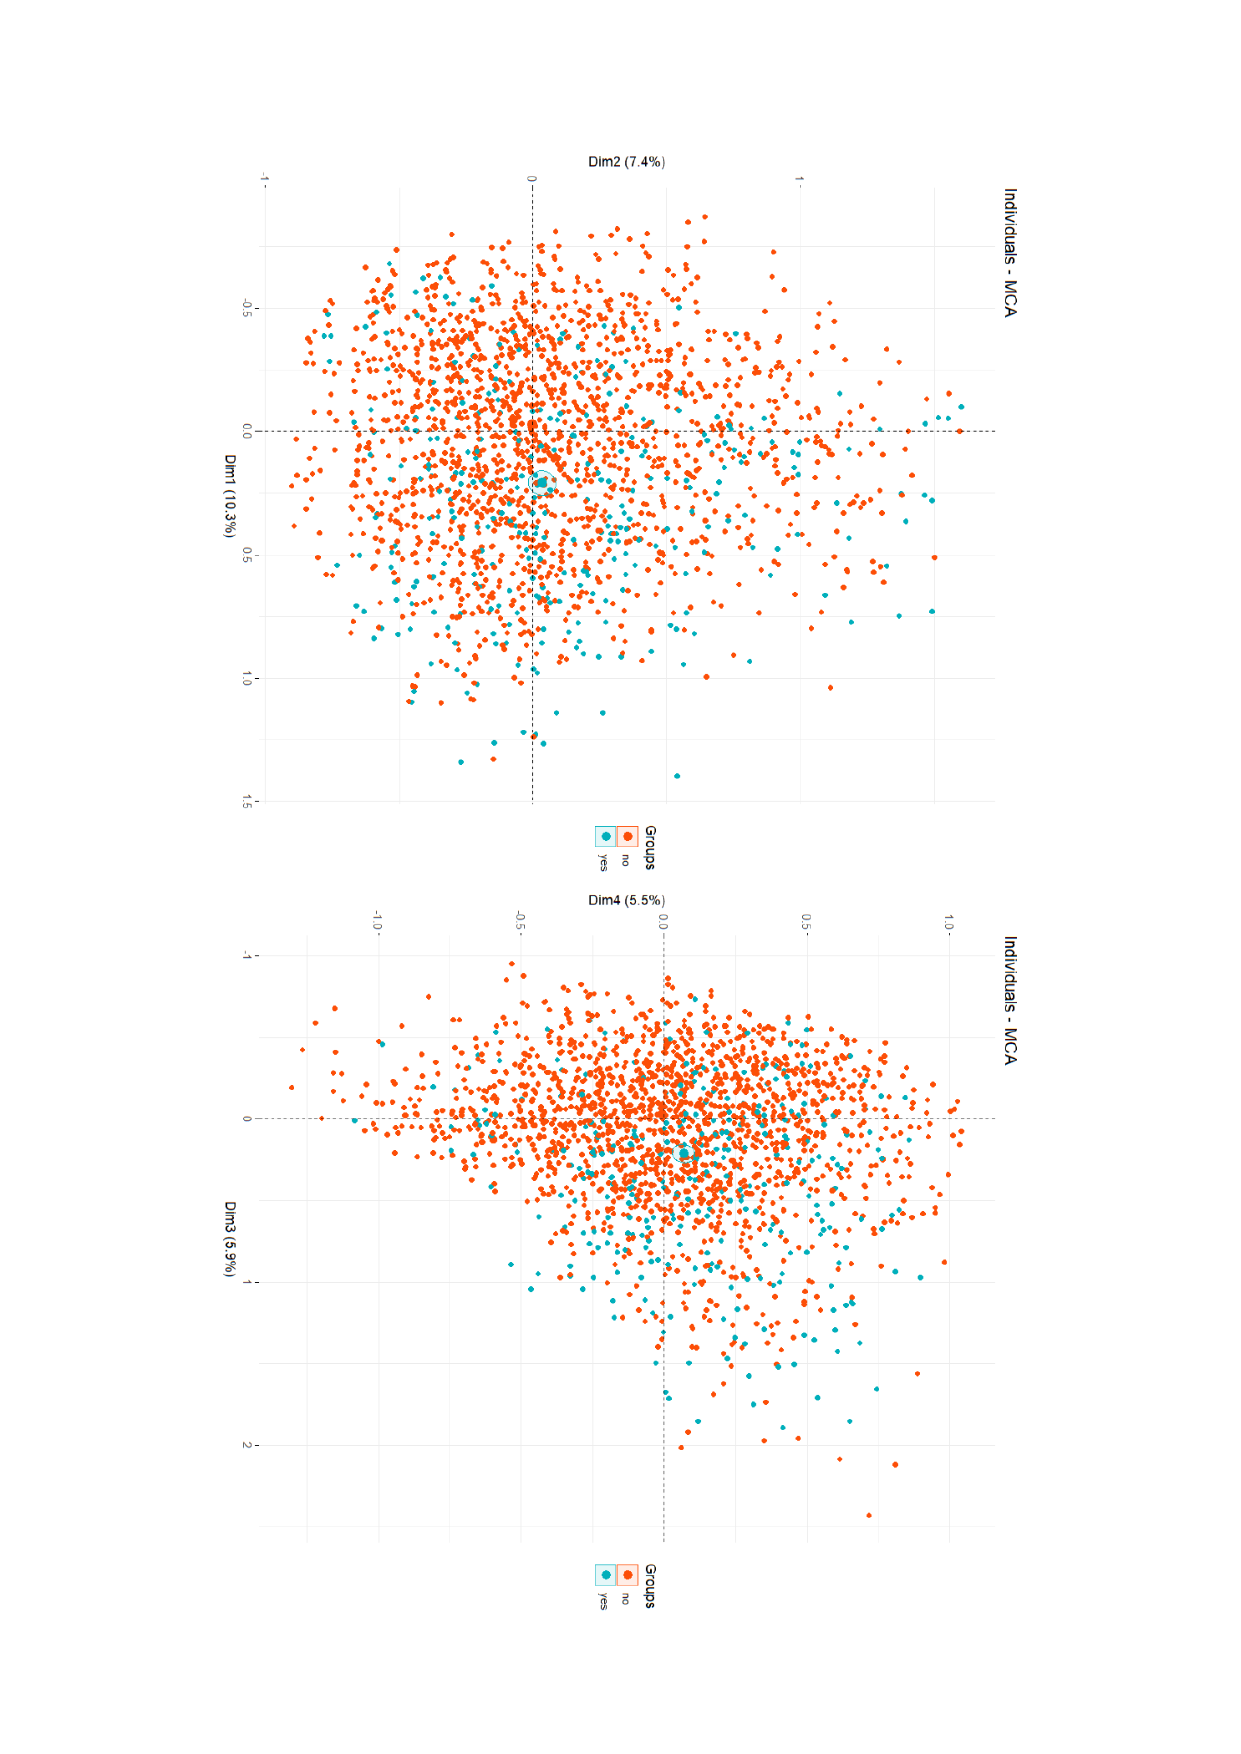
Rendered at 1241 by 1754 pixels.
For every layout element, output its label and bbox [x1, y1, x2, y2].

picture [217, 149, 1025, 1623]
